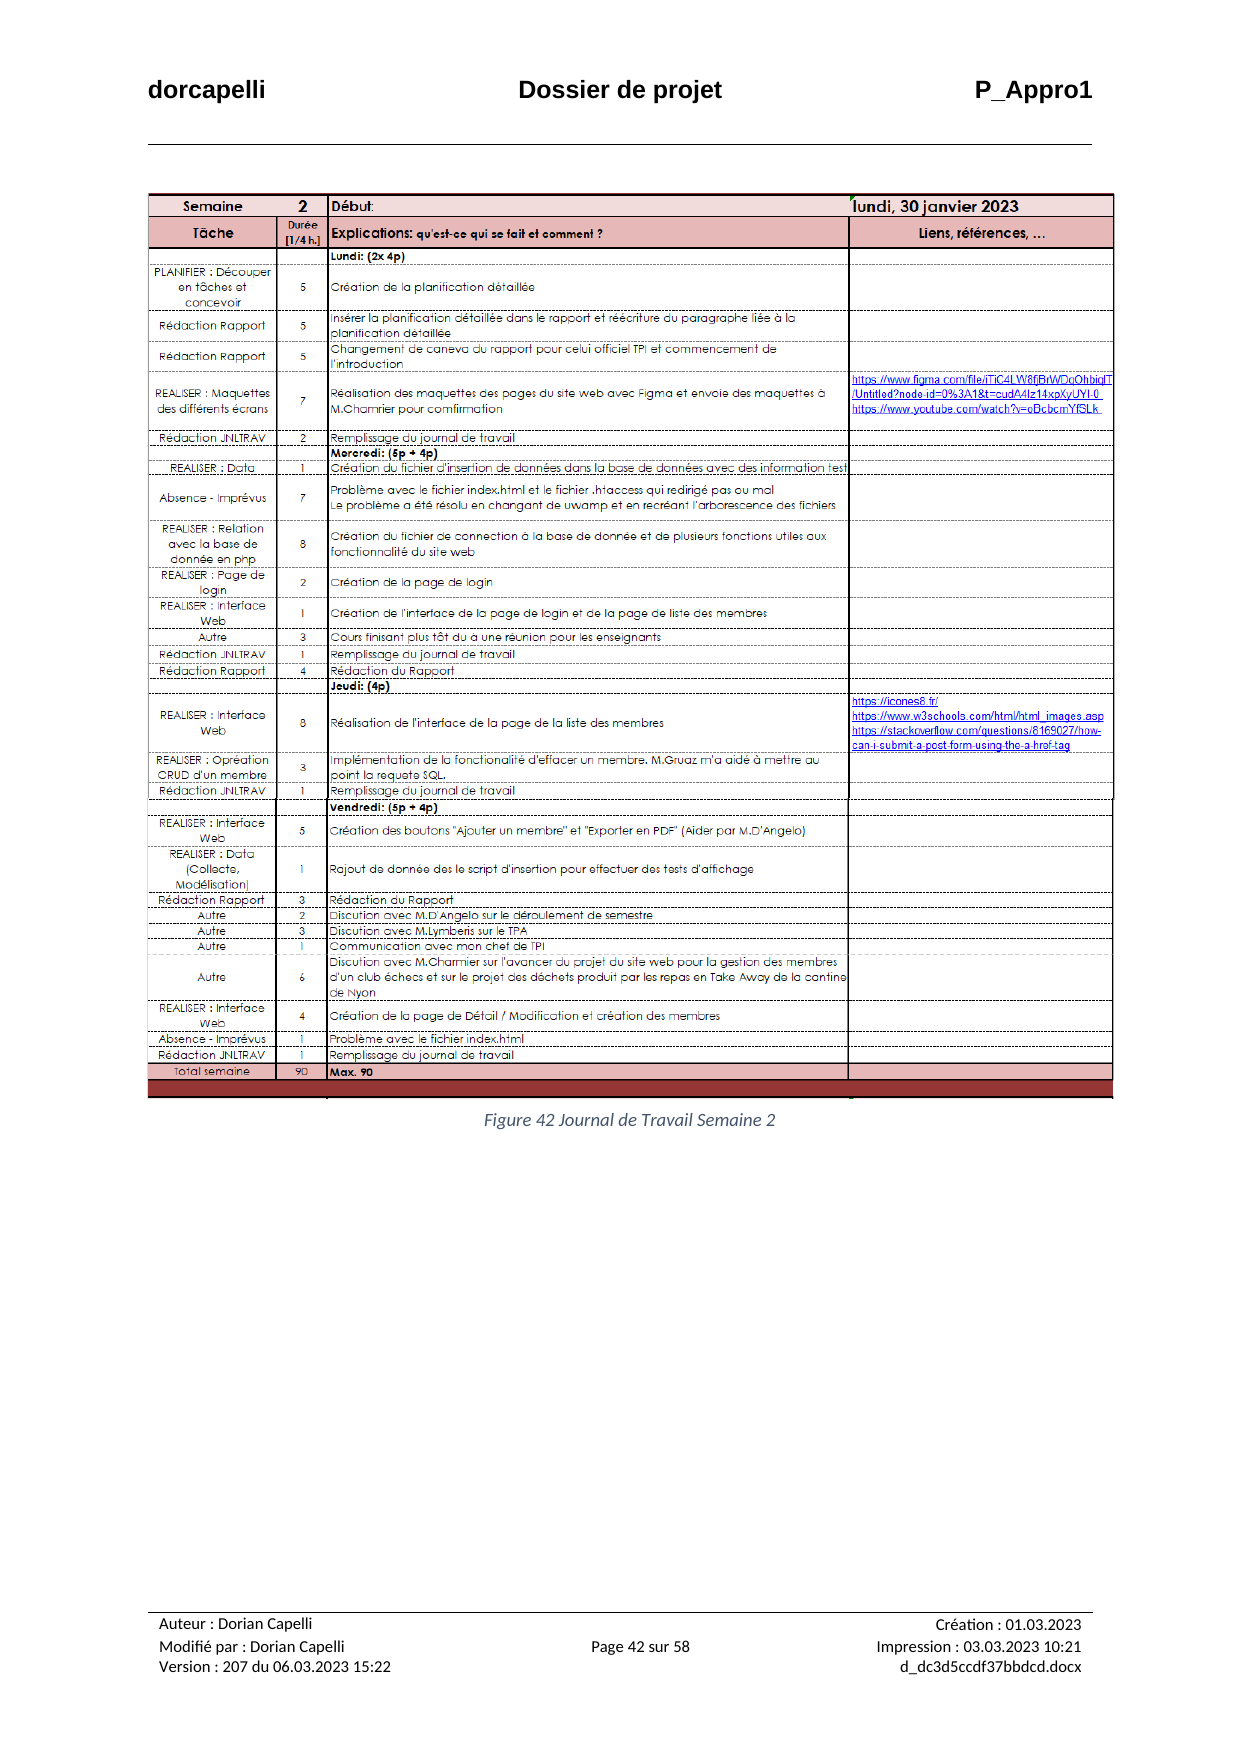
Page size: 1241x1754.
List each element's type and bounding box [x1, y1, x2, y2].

picture [147, 193, 1115, 1099]
